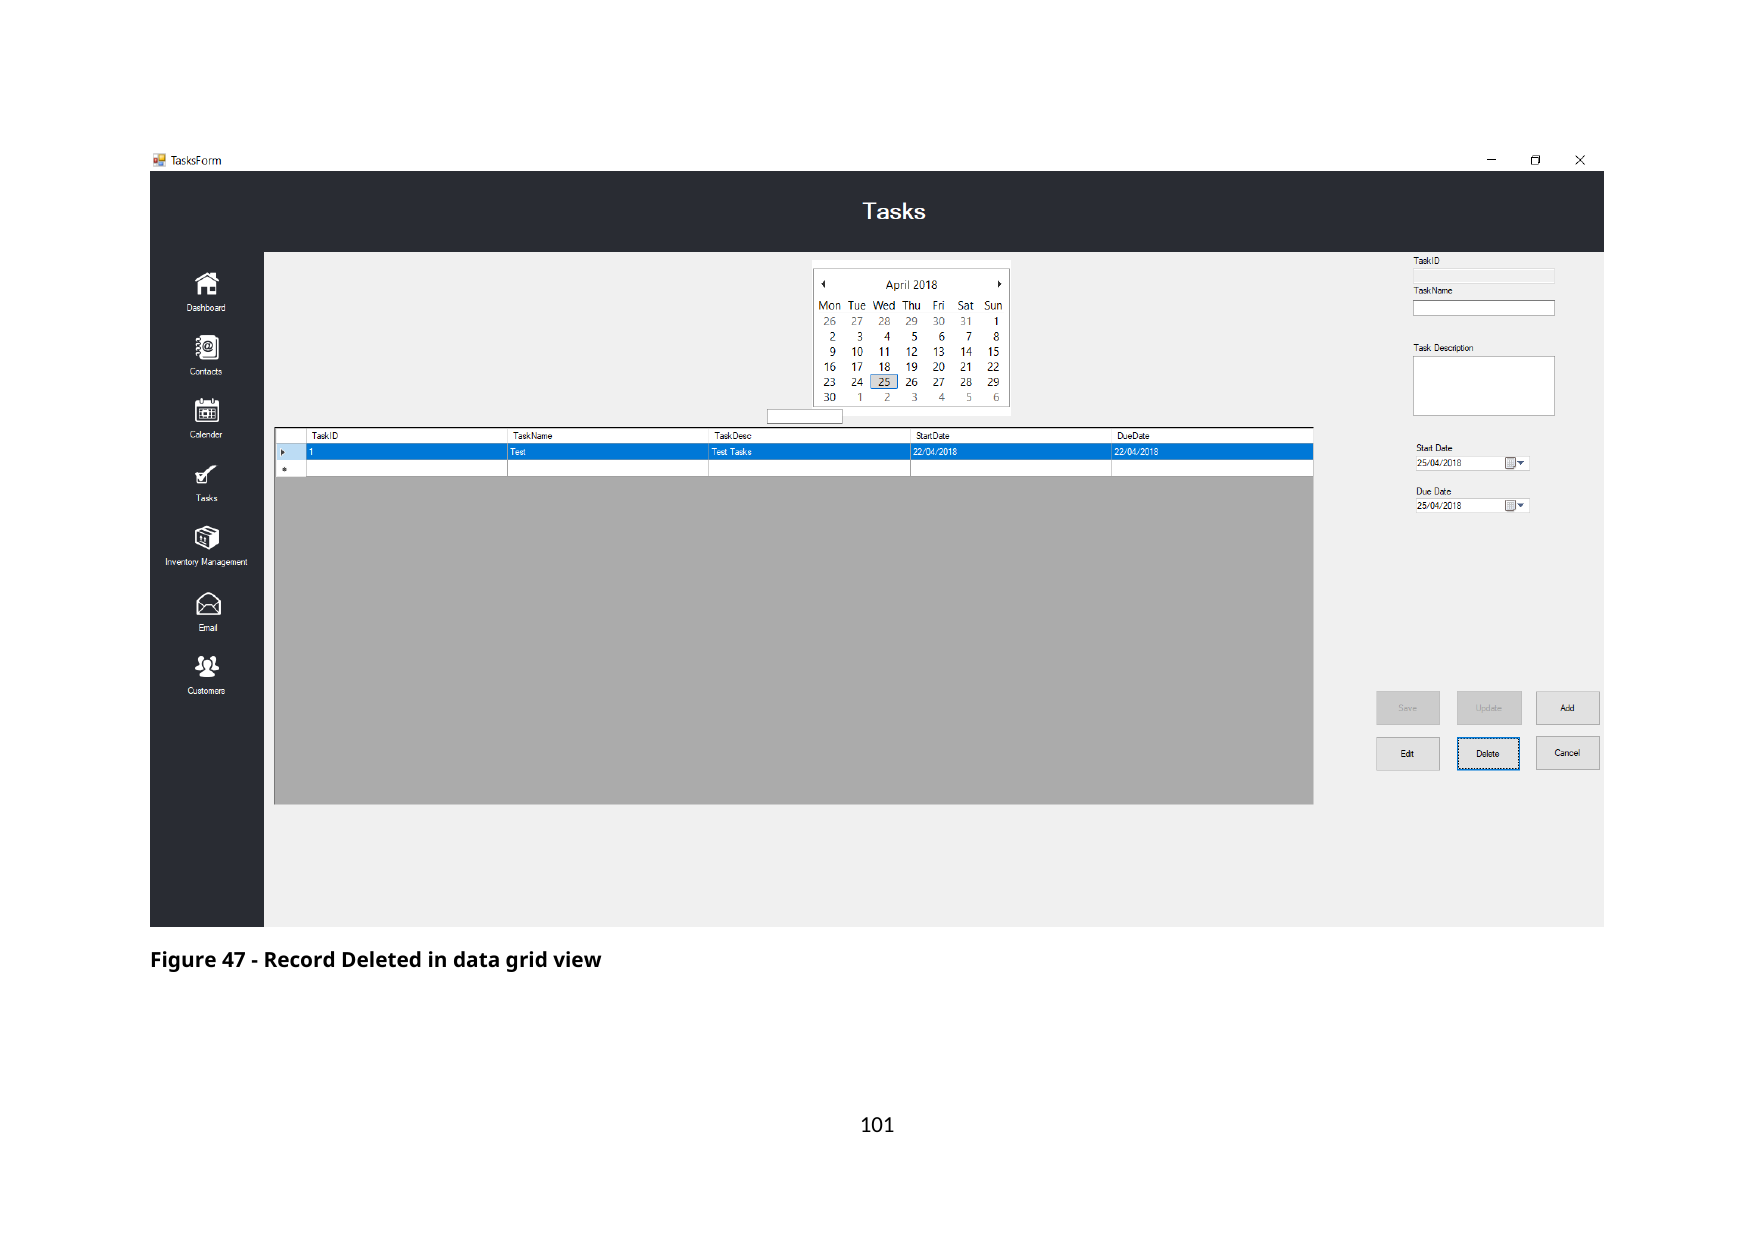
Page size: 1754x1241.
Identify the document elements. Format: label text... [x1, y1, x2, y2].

picture [150, 150, 1604, 927]
